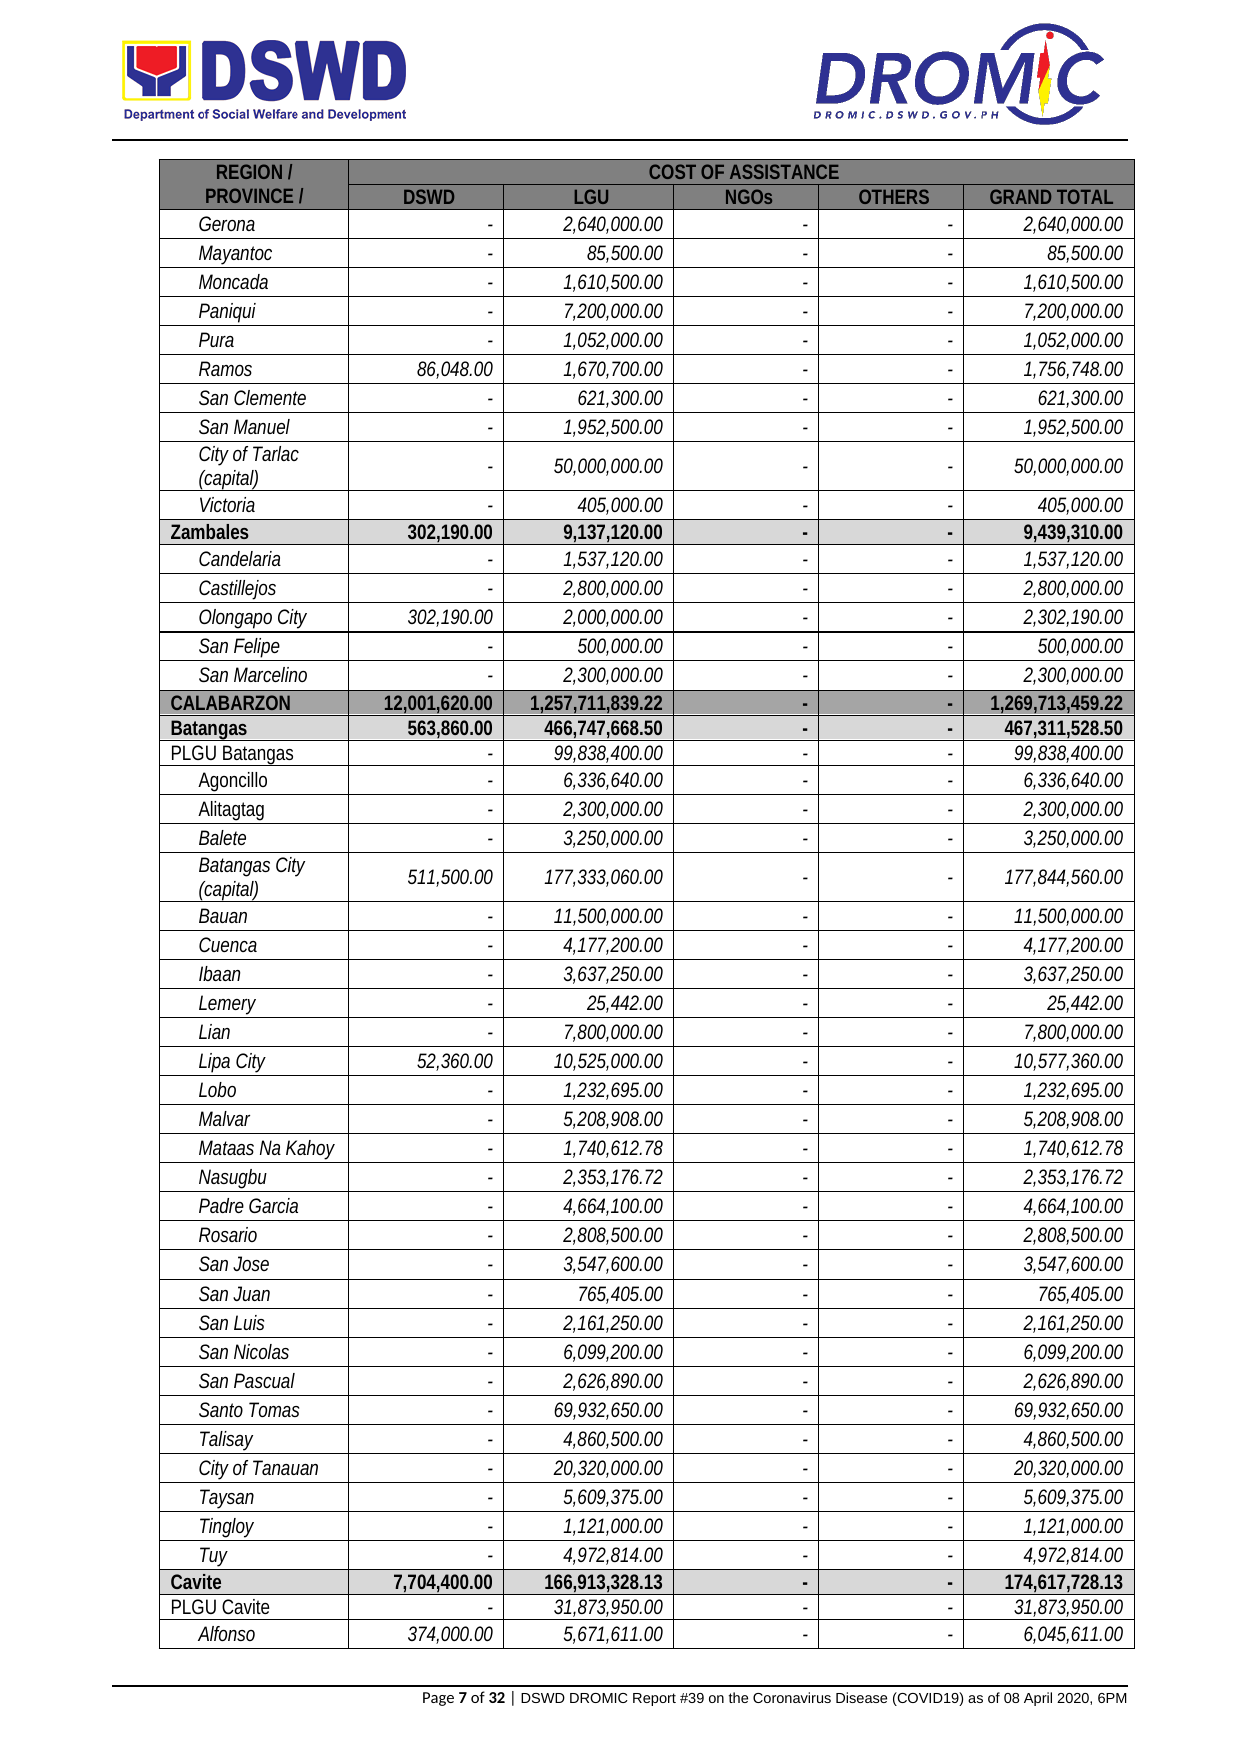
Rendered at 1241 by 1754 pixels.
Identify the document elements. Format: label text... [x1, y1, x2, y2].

picture [781, 23, 1133, 125]
table_cell 2,800,000.00 [504, 574, 673, 602]
table_cell 1,952,500.00 [964, 413, 1134, 441]
table_cell 3,250,000.00 [964, 824, 1134, 852]
table_cell 4,860,500.00 [504, 1425, 673, 1453]
table_cell 166,913,328.13 [504, 1570, 673, 1594]
table_cell - [349, 931, 503, 959]
table_cell - [819, 442, 963, 490]
table_cell Mataas Na Kahoy [187, 1134, 348, 1162]
table_cell LGU [504, 185, 673, 209]
table_cell [160, 1250, 187, 1278]
table_cell - [674, 1018, 818, 1046]
table_cell 621,300.00 [964, 384, 1134, 412]
table_cell - [349, 1221, 503, 1249]
table_cell OTHERS [819, 185, 963, 209]
table_cell [160, 1396, 187, 1424]
table_cell - [674, 1076, 818, 1104]
table_header REGION / PROVINCE / MUNICIPALITY [160, 160, 348, 209]
table_cell 302,190.00 [349, 603, 503, 631]
table_cell 5,208,908.00 [964, 1105, 1134, 1133]
table_cell 1,121,000.00 [964, 1512, 1134, 1540]
table_cell 69,932,650.00 [964, 1396, 1134, 1424]
table_cell - [674, 795, 818, 823]
table_cell - [819, 902, 963, 930]
table_cell [160, 824, 187, 852]
table_cell - [349, 384, 503, 412]
table_cell - [674, 520, 818, 544]
table_cell 20,320,000.00 [504, 1454, 673, 1482]
table_cell - [819, 1134, 963, 1162]
table_cell - [349, 795, 503, 823]
table_cell 9,439,310.00 [964, 520, 1134, 544]
table_cell 2,808,500.00 [964, 1221, 1134, 1249]
table_cell 2,353,176.72 [504, 1163, 673, 1191]
table_cell - [819, 1047, 963, 1075]
table_cell Taysan [187, 1483, 348, 1511]
table_cell - [819, 1367, 963, 1395]
table_cell Tuy [187, 1541, 348, 1569]
table_cell [160, 1541, 187, 1569]
table_cell [160, 326, 187, 354]
table_cell San Luis [187, 1309, 348, 1337]
table_cell - [819, 1221, 963, 1249]
table_cell - [819, 741, 963, 764]
table_cell - [819, 1541, 963, 1569]
table_cell City of Tanauan [187, 1454, 348, 1482]
table_cell San Juan [187, 1280, 348, 1307]
table_cell 3,250,000.00 [504, 824, 673, 852]
table_cell [160, 1163, 187, 1191]
table_cell 11,500,000.00 [964, 902, 1134, 930]
table_cell [160, 355, 187, 383]
table_cell 2,640,000.00 [964, 210, 1134, 238]
table_cell 1,952,500.00 [504, 413, 673, 441]
table_cell 1,537,120.00 [964, 545, 1134, 573]
table_cell - [674, 960, 818, 988]
table_cell - [819, 824, 963, 852]
table_cell [160, 210, 187, 238]
table_cell - [819, 491, 963, 519]
table_cell - [819, 1595, 963, 1619]
table_cell - [674, 545, 818, 573]
table_cell 1,232,695.00 [504, 1076, 673, 1104]
table_cell - [674, 239, 818, 267]
table_cell - [819, 1163, 963, 1191]
table_cell - [674, 1620, 818, 1648]
table_cell [160, 442, 187, 490]
table_cell - [819, 1076, 963, 1104]
table_cell 99,838,400.00 [504, 741, 673, 764]
table_cell 2,353,176.72 [964, 1163, 1134, 1191]
table_cell - [349, 633, 503, 660]
table_cell 2,300,000.00 [964, 661, 1134, 689]
table_cell 9,137,120.00 [504, 520, 673, 544]
table_cell [160, 1221, 187, 1249]
table_cell - [819, 413, 963, 441]
table_cell 50,000,000.00 [964, 442, 1134, 490]
table_cell 177,333,060.00 [504, 853, 673, 901]
table_cell [160, 633, 187, 660]
table_cell 2,161,250.00 [504, 1309, 673, 1337]
table_cell 2,302,190.00 [964, 603, 1134, 631]
table_cell - [674, 574, 818, 602]
table_cell Victoria [187, 491, 348, 519]
table_cell - [674, 1105, 818, 1133]
table_cell [160, 268, 187, 296]
table_cell - [674, 1541, 818, 1569]
table_cell Pura [187, 326, 348, 354]
table_cell - [819, 1570, 963, 1594]
table_cell [160, 1309, 187, 1337]
table_cell 3,547,600.00 [504, 1250, 673, 1278]
table_cell 6,045,611.00 [964, 1620, 1134, 1648]
table_cell [160, 989, 187, 1017]
table_cell - [819, 691, 963, 714]
table_cell [160, 574, 187, 602]
table_cell - [819, 1105, 963, 1133]
table_cell - [674, 1512, 818, 1540]
table_cell - [349, 545, 503, 573]
table_cell 2,808,500.00 [504, 1221, 673, 1249]
table_cell Castillejos [187, 574, 348, 602]
table_cell [160, 853, 187, 901]
table_cell Alfonso [187, 1620, 348, 1648]
table_cell - [674, 1192, 818, 1220]
table_cell [160, 1105, 187, 1133]
table_cell [160, 1620, 187, 1648]
table_cell - [674, 1454, 818, 1482]
table_cell GRAND TOTAL [964, 185, 1134, 209]
table_cell - [349, 902, 503, 930]
table_cell - [819, 1512, 963, 1540]
table_cell - [349, 1250, 503, 1278]
table_cell [160, 297, 187, 325]
table_cell - [674, 853, 818, 901]
table_cell 4,972,814.00 [964, 1541, 1134, 1569]
table_cell [160, 1280, 187, 1307]
table_cell Ibaan [187, 960, 348, 988]
table_cell Tingloy [187, 1512, 348, 1540]
table_cell - [674, 442, 818, 490]
table_cell [160, 384, 187, 412]
table_cell - [819, 239, 963, 267]
table_cell 500,000.00 [504, 633, 673, 660]
table_cell 10,525,000.00 [504, 1047, 673, 1075]
table_cell 20,320,000.00 [964, 1454, 1134, 1482]
table_cell - [349, 1595, 503, 1619]
table_cell - [819, 1425, 963, 1453]
table_cell 1,121,000.00 [504, 1512, 673, 1540]
table_cell 405,000.00 [504, 491, 673, 519]
table_cell 11,500,000.00 [504, 902, 673, 930]
table_cell 1,610,500.00 [504, 268, 673, 296]
table_cell Rosario [187, 1221, 348, 1249]
table_cell - [349, 442, 503, 490]
table_cell - [349, 1076, 503, 1104]
table_cell [160, 1338, 187, 1366]
table_cell [160, 413, 187, 441]
table_cell 25,442.00 [964, 989, 1134, 1017]
table_cell Nasugbu [187, 1163, 348, 1191]
table_cell 511,500.00 [349, 853, 503, 901]
table_header COST OF ASSISTANCE [349, 160, 1134, 184]
table_cell 7,200,000.00 [964, 297, 1134, 325]
table_cell 52,360.00 [349, 1047, 503, 1075]
table_cell DSWD [349, 185, 503, 209]
table_cell 765,405.00 [504, 1280, 673, 1307]
table_cell Batangas [160, 716, 348, 739]
table_cell - [819, 326, 963, 354]
table_cell - [674, 210, 818, 238]
table_cell Gerona [187, 210, 348, 238]
table_cell San Clemente [187, 384, 348, 412]
table_cell 4,177,200.00 [964, 931, 1134, 959]
table_cell 1,537,120.00 [504, 545, 673, 573]
table_cell Alitagtag [187, 795, 348, 823]
table_cell - [819, 1018, 963, 1046]
table_cell Cavite [160, 1570, 348, 1594]
table_cell 5,208,908.00 [504, 1105, 673, 1133]
table_cell - [674, 355, 818, 383]
table_cell - [674, 384, 818, 412]
table_cell 69,932,650.00 [504, 1396, 673, 1424]
table_cell 2,000,000.00 [504, 603, 673, 631]
table_cell 7,800,000.00 [504, 1018, 673, 1046]
table_cell - [819, 716, 963, 739]
table_cell - [349, 1367, 503, 1395]
table_cell Olongapo City [187, 603, 348, 631]
table_cell Candelaria [187, 545, 348, 573]
table_cell 500,000.00 [964, 633, 1134, 660]
table_cell San Felipe [187, 633, 348, 660]
table_cell Ramos [187, 355, 348, 383]
table_cell - [674, 297, 818, 325]
table_cell - [349, 1192, 503, 1220]
table_cell - [674, 931, 818, 959]
table_cell Padre Garcia [187, 1192, 348, 1220]
table_cell [160, 1047, 187, 1075]
table_cell 6,336,640.00 [964, 766, 1134, 793]
table_cell - [674, 902, 818, 930]
table_cell [160, 960, 187, 988]
table_cell 1,610,500.00 [964, 268, 1134, 296]
table_cell - [349, 1454, 503, 1482]
table_cell 302,190.00 [349, 520, 503, 544]
table_cell - [349, 210, 503, 238]
table_cell - [674, 326, 818, 354]
table_cell - [819, 1483, 963, 1511]
table_cell - [819, 268, 963, 296]
table_cell San Nicolas [187, 1338, 348, 1366]
table_cell 99,838,400.00 [964, 741, 1134, 764]
table_cell - [819, 661, 963, 689]
table_cell 2,300,000.00 [504, 661, 673, 689]
table_cell - [349, 989, 503, 1017]
table_cell 467,311,528.50 [964, 716, 1134, 739]
table_cell - [349, 1512, 503, 1540]
table_cell [160, 1076, 187, 1104]
table_cell 1,670,700.00 [504, 355, 673, 383]
table_cell - [349, 1163, 503, 1191]
table_cell [160, 239, 187, 267]
table_cell 3,637,250.00 [964, 960, 1134, 988]
table_cell Bauan [187, 902, 348, 930]
table_cell 10,577,360.00 [964, 1047, 1134, 1075]
table_cell - [674, 741, 818, 764]
table_cell Malvar [187, 1105, 348, 1133]
table_cell 765,405.00 [964, 1280, 1134, 1307]
table_cell [160, 1512, 187, 1540]
table_cell - [819, 960, 963, 988]
table_cell [160, 661, 187, 689]
table_cell Santo Tomas [187, 1396, 348, 1424]
table_cell - [674, 1338, 818, 1366]
table_cell 1,052,000.00 [504, 326, 673, 354]
table_cell 31,873,950.00 [504, 1595, 673, 1619]
table_cell 1,232,695.00 [964, 1076, 1134, 1104]
table_cell Lian [187, 1018, 348, 1046]
table_cell - [819, 574, 963, 602]
table_cell - [674, 1047, 818, 1075]
table_cell - [349, 491, 503, 519]
table_cell - [674, 1425, 818, 1453]
table_cell PLGU Batangas [160, 741, 348, 764]
table_cell [160, 1367, 187, 1395]
table_cell [160, 603, 187, 631]
table_cell 4,972,814.00 [504, 1541, 673, 1569]
table_cell 1,740,612.78 [504, 1134, 673, 1162]
table_cell Moncada [187, 268, 348, 296]
table_cell - [819, 355, 963, 383]
table_cell 5,609,375.00 [504, 1483, 673, 1511]
table_cell - [819, 384, 963, 412]
table_cell - [819, 1454, 963, 1482]
table_cell 2,640,000.00 [504, 210, 673, 238]
table_cell - [674, 989, 818, 1017]
table_cell 7,704,400.00 [349, 1570, 503, 1594]
table_cell - [819, 931, 963, 959]
table_cell - [674, 491, 818, 519]
table_cell 7,200,000.00 [504, 297, 673, 325]
table_cell Cuenca [187, 931, 348, 959]
table_cell - [674, 413, 818, 441]
table_cell - [819, 989, 963, 1017]
table_cell - [819, 1338, 963, 1366]
table_cell - [349, 297, 503, 325]
table_cell - [674, 1483, 818, 1511]
table_cell - [819, 603, 963, 631]
table_cell - [674, 1570, 818, 1594]
table_cell 1,269,713,459.22 [964, 691, 1134, 714]
table_cell 50,000,000.00 [504, 442, 673, 490]
table_cell [160, 795, 187, 823]
table_cell - [674, 633, 818, 660]
table_cell Lobo [187, 1076, 348, 1104]
table_cell 12,001,620.00 [349, 691, 503, 714]
table_cell Lemery [187, 989, 348, 1017]
table_cell 85,500.00 [964, 239, 1134, 267]
table_cell 5,671,611.00 [504, 1620, 673, 1648]
table_cell Paniqui [187, 297, 348, 325]
table_cell 85,500.00 [504, 239, 673, 267]
table_cell 2,300,000.00 [504, 795, 673, 823]
table_cell - [819, 633, 963, 660]
table_cell [160, 1134, 187, 1162]
table_cell - [674, 691, 818, 714]
table_cell San Manuel [187, 413, 348, 441]
table_cell NGOs [674, 185, 818, 209]
table_cell Batangas City (capital) [187, 853, 348, 901]
table_cell 2,800,000.00 [964, 574, 1134, 602]
table_cell - [819, 520, 963, 544]
table_cell - [349, 766, 503, 793]
table_cell 4,664,100.00 [964, 1192, 1134, 1220]
table_cell - [349, 661, 503, 689]
table_cell Lipa City [187, 1047, 348, 1075]
table_cell - [349, 1541, 503, 1569]
table_cell - [674, 1396, 818, 1424]
table_cell - [819, 1396, 963, 1424]
table_cell - [674, 1163, 818, 1191]
table_cell - [349, 1280, 503, 1307]
table_cell - [349, 1483, 503, 1511]
table_cell 4,860,500.00 [964, 1425, 1134, 1453]
table_cell - [819, 1250, 963, 1278]
table_cell - [349, 960, 503, 988]
table_cell - [349, 1018, 503, 1046]
table_cell [160, 1018, 187, 1046]
table_cell 4,664,100.00 [504, 1192, 673, 1220]
table_cell Agoncillo [187, 766, 348, 793]
table_cell - [349, 741, 503, 764]
table_cell 621,300.00 [504, 384, 673, 412]
table_cell - [819, 1280, 963, 1307]
table_cell 177,844,560.00 [964, 853, 1134, 901]
table_cell - [349, 1338, 503, 1366]
table_cell Mayantoc [187, 239, 348, 267]
table_cell 2,626,890.00 [504, 1367, 673, 1395]
table_cell San Pascual [187, 1367, 348, 1395]
table_cell 6,336,640.00 [504, 766, 673, 793]
table_cell 7,800,000.00 [964, 1018, 1134, 1046]
table_cell - [349, 239, 503, 267]
table_cell [160, 491, 187, 519]
table_cell [160, 1454, 187, 1482]
table_cell San Marcelino [187, 661, 348, 689]
table_cell - [819, 297, 963, 325]
table_cell - [674, 716, 818, 739]
table_cell - [674, 1280, 818, 1307]
table_cell 2,300,000.00 [964, 795, 1134, 823]
table_cell [160, 766, 187, 793]
picture [112, 37, 417, 125]
table_cell San Jose [187, 1250, 348, 1278]
table_cell [160, 1483, 187, 1511]
table_cell - [349, 1134, 503, 1162]
table_cell - [674, 661, 818, 689]
table_cell 405,000.00 [964, 491, 1134, 519]
table_cell - [674, 1367, 818, 1395]
table_cell 1,756,748.00 [964, 355, 1134, 383]
table_cell 1,257,711,839.22 [504, 691, 673, 714]
table_cell - [349, 1309, 503, 1337]
table_cell Zambales [160, 520, 348, 544]
table_cell - [349, 824, 503, 852]
table_cell 31,873,950.00 [964, 1595, 1134, 1619]
table_cell - [819, 1192, 963, 1220]
table_cell 3,637,250.00 [504, 960, 673, 988]
table_cell [160, 931, 187, 959]
table_cell - [349, 574, 503, 602]
table_cell 3,547,600.00 [964, 1250, 1134, 1278]
table_cell CALABARZON [160, 691, 348, 714]
table_cell 2,161,250.00 [964, 1309, 1134, 1337]
table_cell - [349, 1425, 503, 1453]
table_cell - [674, 1595, 818, 1619]
table_cell - [819, 545, 963, 573]
table_cell 174,617,728.13 [964, 1570, 1134, 1594]
table_cell - [674, 824, 818, 852]
table_cell Balete [187, 824, 348, 852]
table_cell - [674, 1250, 818, 1278]
table_cell - [674, 603, 818, 631]
table_cell - [819, 1309, 963, 1337]
table_cell 374,000.00 [349, 1620, 503, 1648]
table_cell PLGU Cavite [160, 1595, 348, 1619]
table_cell [160, 902, 187, 930]
table_cell - [819, 853, 963, 901]
table_cell 5,609,375.00 [964, 1483, 1134, 1511]
table_cell - [349, 326, 503, 354]
table_cell - [674, 1309, 818, 1337]
table_cell 466,747,668.50 [504, 716, 673, 739]
table_cell 1,740,612.78 [964, 1134, 1134, 1162]
table_cell - [819, 795, 963, 823]
table_cell - [349, 1396, 503, 1424]
table_cell - [819, 766, 963, 793]
table_cell - [674, 268, 818, 296]
table_cell 2,626,890.00 [964, 1367, 1134, 1395]
table_cell 86,048.00 [349, 355, 503, 383]
table_cell - [349, 1105, 503, 1133]
table_cell Talisay [187, 1425, 348, 1453]
table_cell [160, 1425, 187, 1453]
table_cell - [819, 1620, 963, 1648]
table_cell - [674, 1134, 818, 1162]
table_cell 6,099,200.00 [964, 1338, 1134, 1366]
table_cell 25,442.00 [504, 989, 673, 1017]
table_cell 563,860.00 [349, 716, 503, 739]
table_cell - [819, 210, 963, 238]
table_cell [160, 545, 187, 573]
table_cell 1,052,000.00 [964, 326, 1134, 354]
table_cell - [674, 766, 818, 793]
table_cell - [349, 268, 503, 296]
table_cell 4,177,200.00 [504, 931, 673, 959]
table_cell [160, 1192, 187, 1220]
table_cell City of Tarlac (capital) [187, 442, 348, 490]
table_cell - [349, 413, 503, 441]
table_cell - [674, 1221, 818, 1249]
table_cell 6,099,200.00 [504, 1338, 673, 1366]
